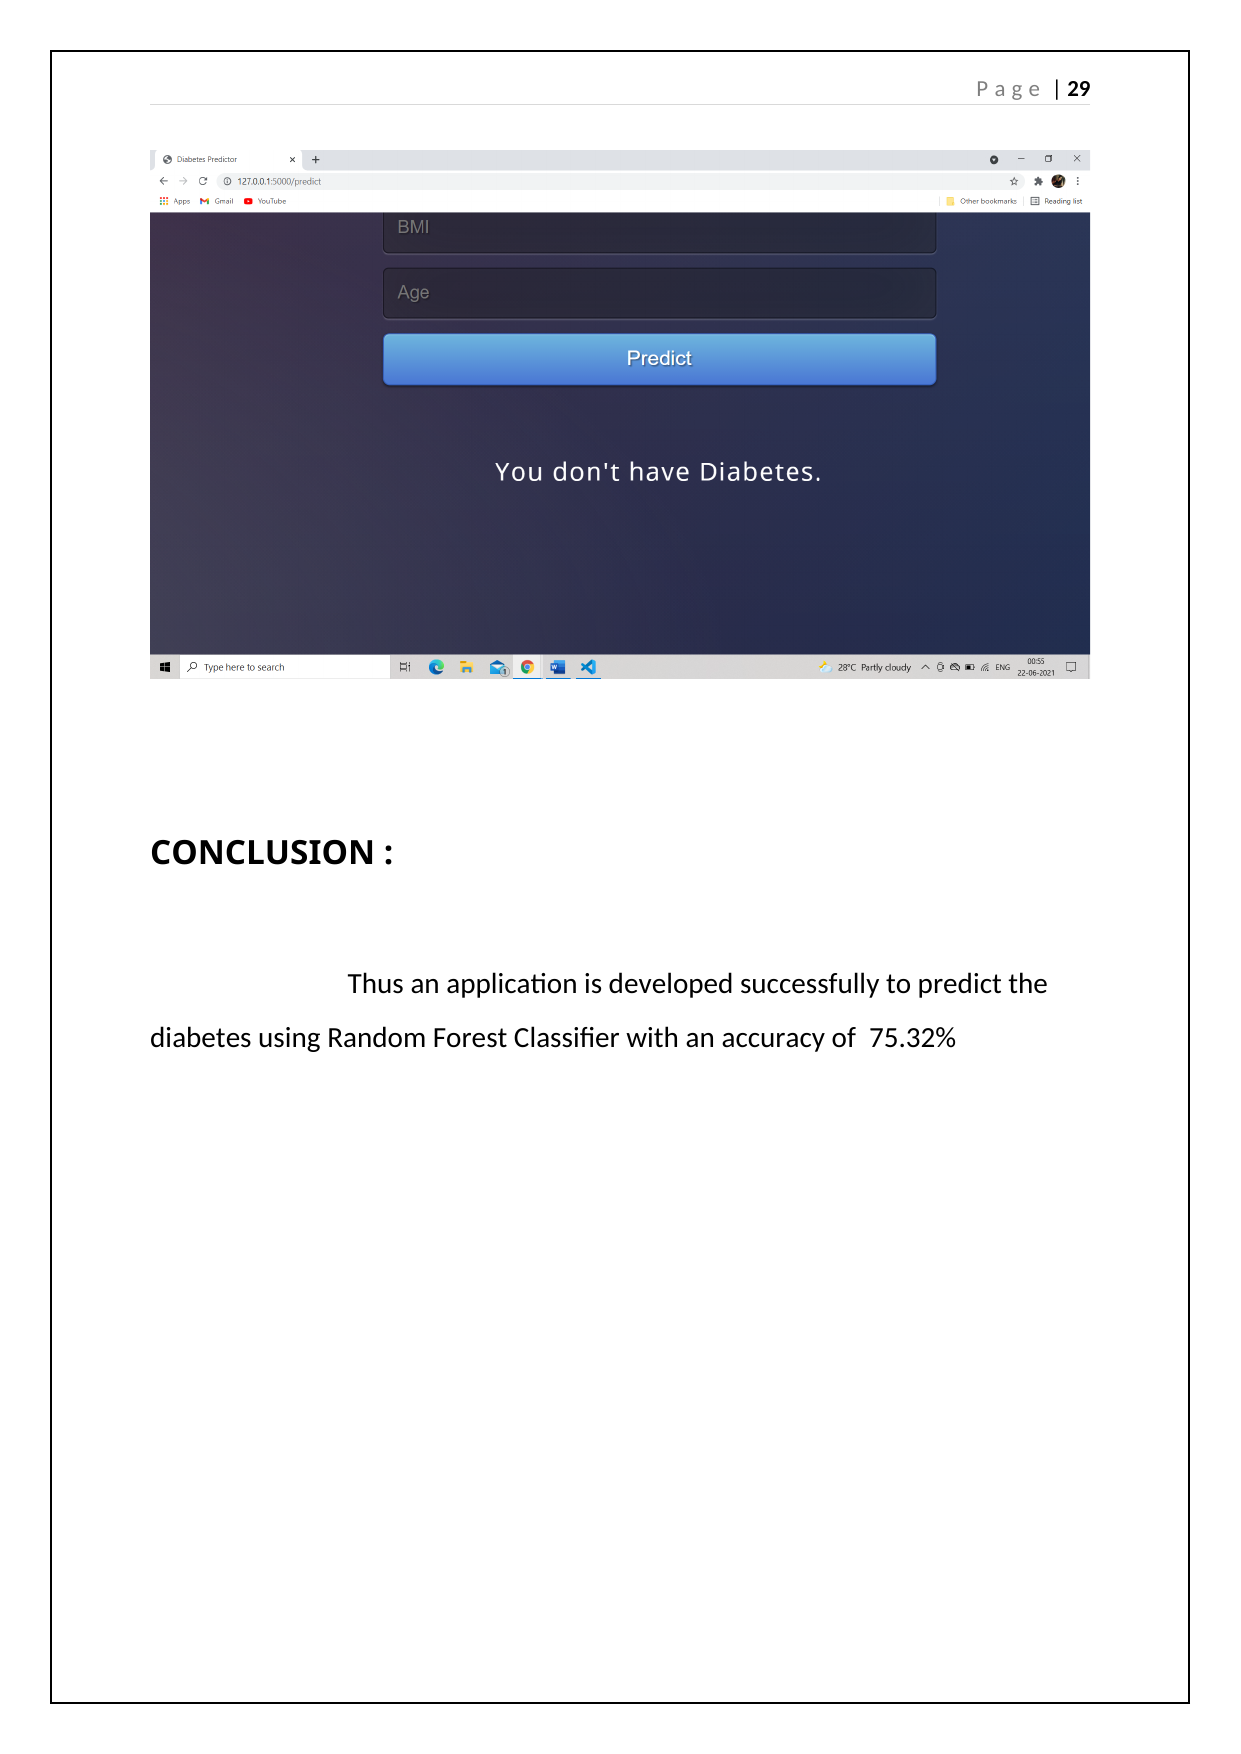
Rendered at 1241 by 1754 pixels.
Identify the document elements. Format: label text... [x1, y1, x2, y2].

text Thus an application is developed successfully to predict the diabetes using Random Forest Classifier with an accuracy of 75.32% [150, 965, 1090, 1054]
text CONCLUSION : [150, 829, 1090, 874]
picture [150, 150, 1091, 679]
